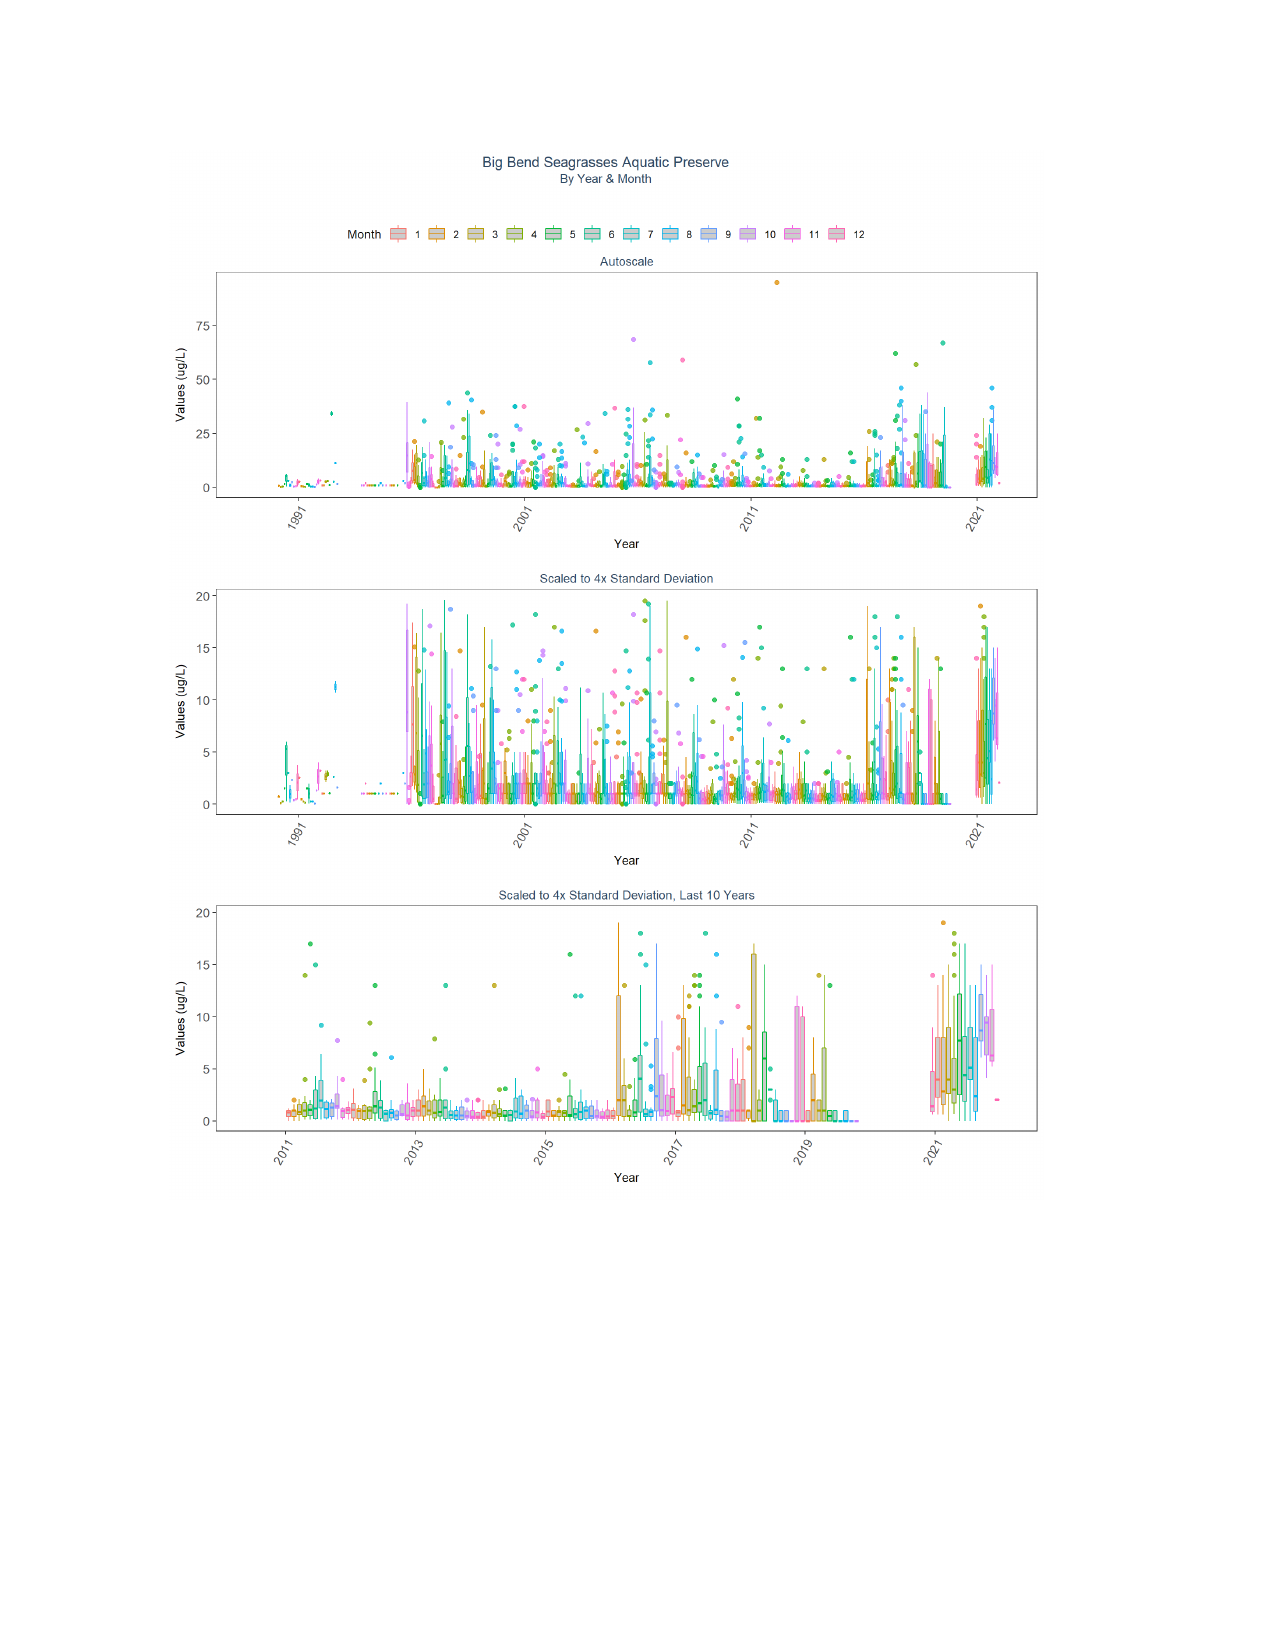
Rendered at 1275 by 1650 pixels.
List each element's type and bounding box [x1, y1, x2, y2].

picture [168, 150, 1044, 1200]
